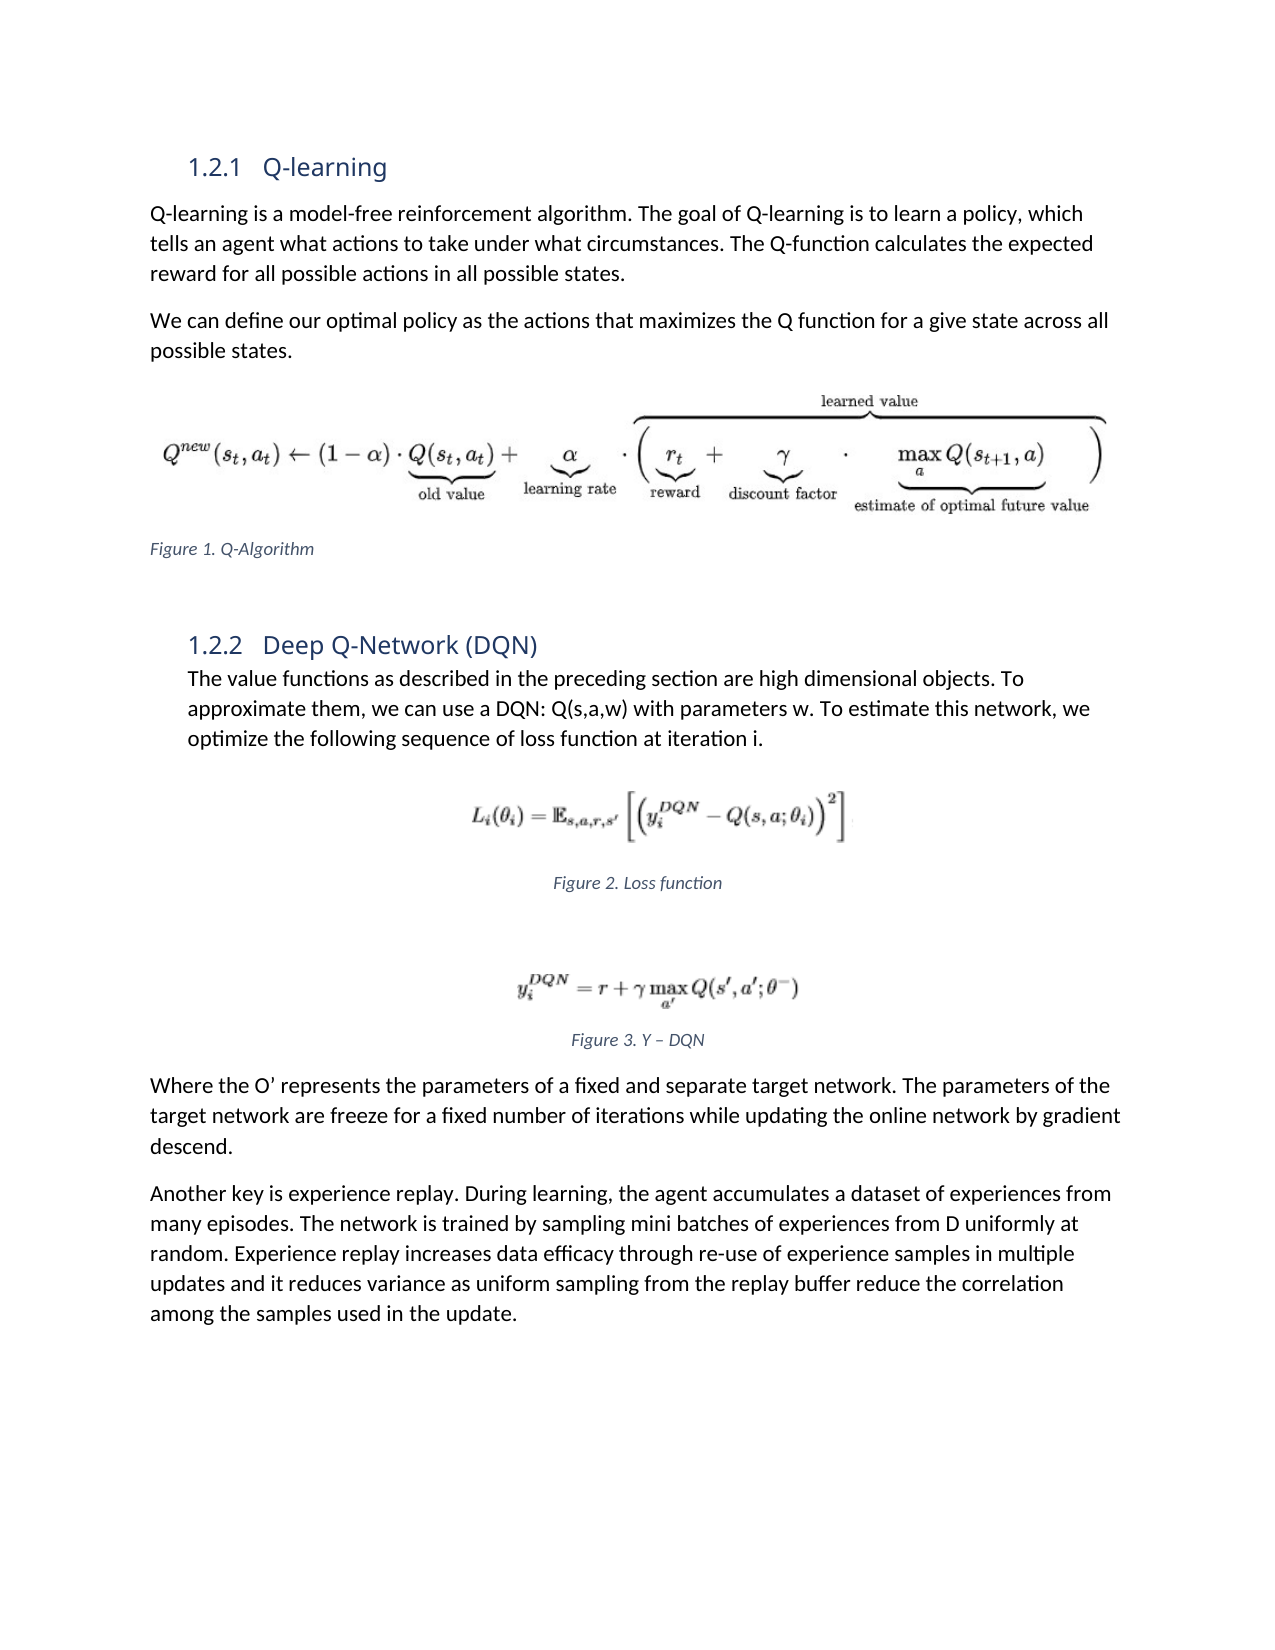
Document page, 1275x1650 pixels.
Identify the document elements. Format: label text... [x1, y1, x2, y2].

text Another key is experience replay. During learning, the agent accumulates a dataset of experiences from many episodes. The network is trained by sampling mini batches of experiences from D uniformly at random. Experience replay increases data efficacy through re-use of experience samples in multiple updates and it reduces variance as uniform sampling from the replay buffer reduce the correlation among the samples used in the update. [150, 1179, 1115, 1328]
subtitle Deep Q-Network (DQN) [187, 627, 1137, 661]
picture [163, 395, 1107, 515]
text We can define our optimal policy as the actions that maximizes the Q function for a give state across all possible states. [150, 306, 1113, 364]
text Q-learning is a model-free reinforcement algorithm. The goal of Q-learning is to learn a policy, which tells an agent what actions to take under what circumstances. The Q-function calculates the expected reward for all possible actions in all possible states. [150, 199, 1098, 287]
subtitle Q-learning [187, 150, 1137, 184]
picture [517, 974, 799, 1009]
text Figure 1. Q-Algorithm [150, 537, 1137, 560]
picture [471, 791, 854, 843]
text Where the O’ represents the parameters of a fixed and separate target network. The parameters of the target network are freeze for a fixed number of iterations while updating the online network by gradient descend. [150, 1071, 1125, 1160]
text The value functions as described in the preceding section are high dimensional objects. To approximate them, we can use a DQN: Q(s,a,w) with parameters w. To estimate this network, we optimize the following sequence of loss function at iteration i. [187, 664, 1094, 752]
text Figure 2. Loss function [473, 871, 802, 894]
text Figure 3. Y – DQN [473, 1028, 802, 1051]
